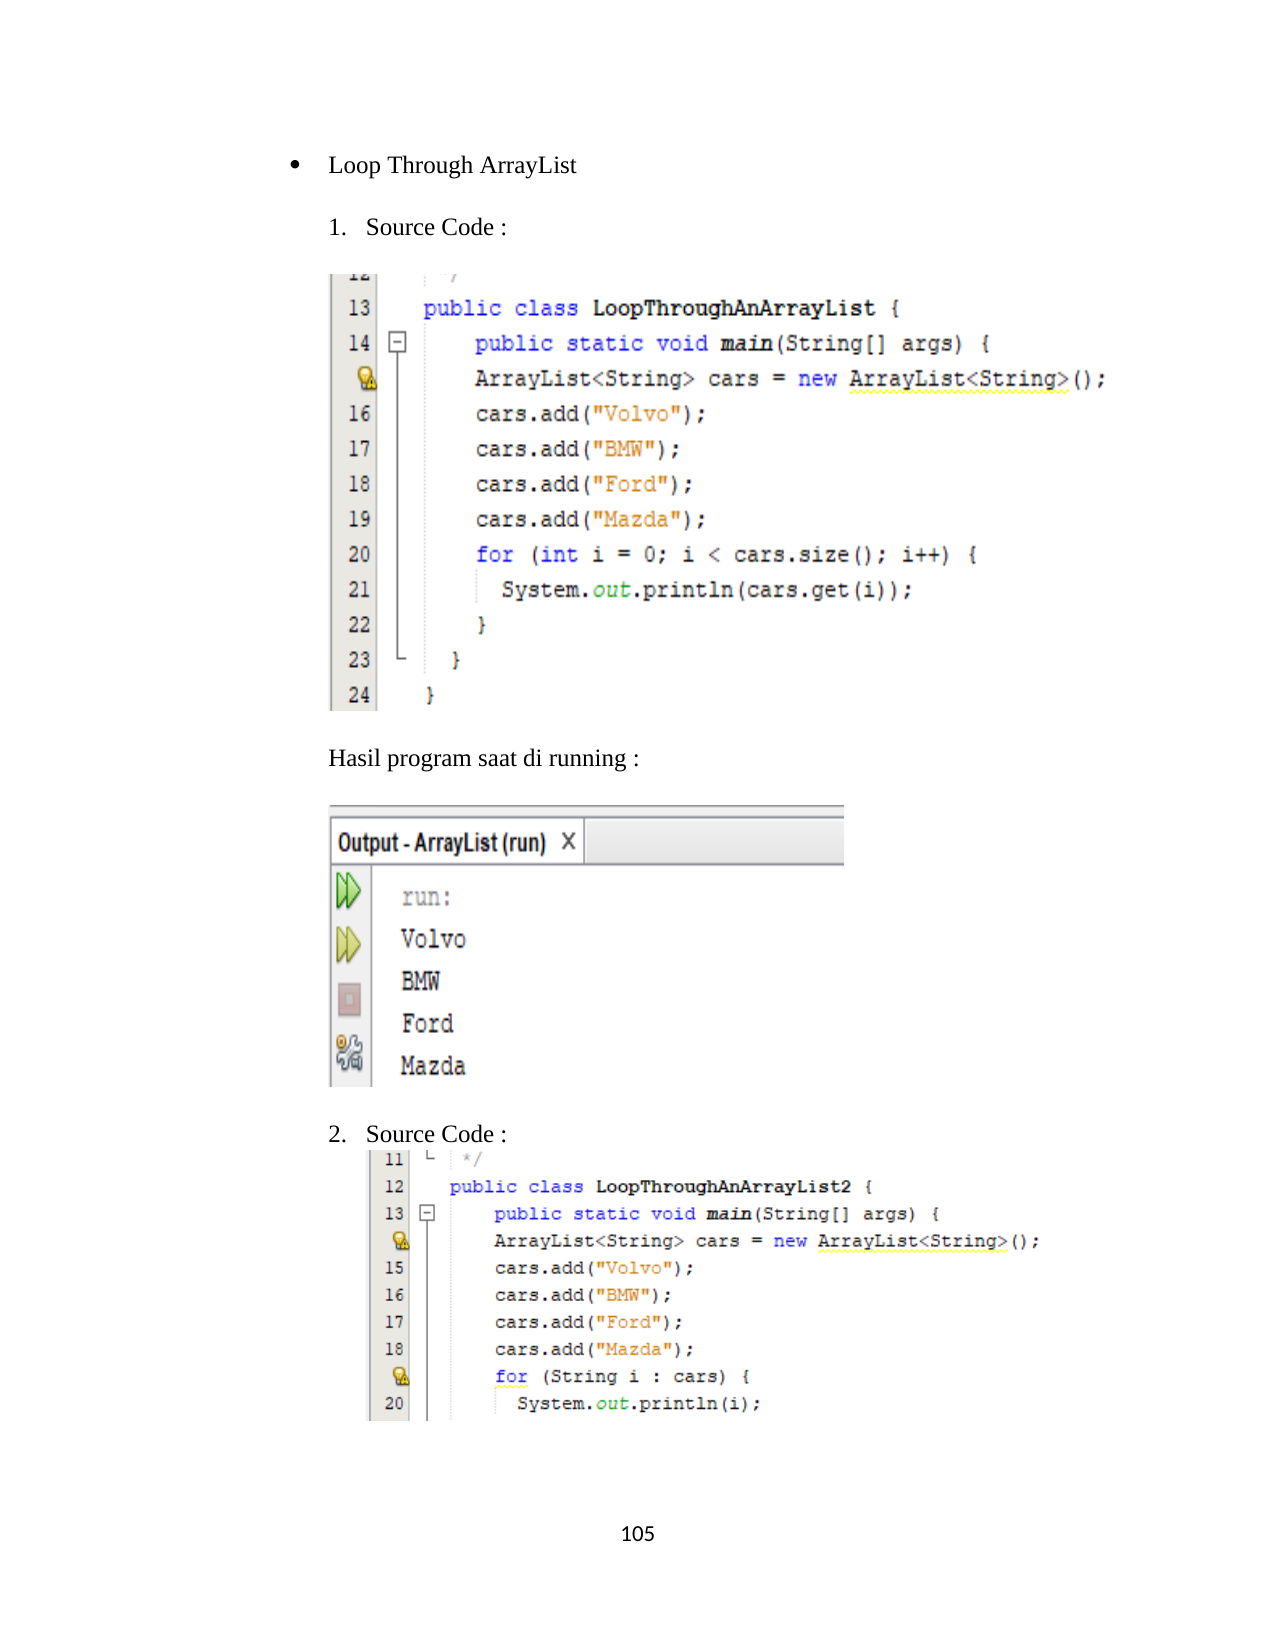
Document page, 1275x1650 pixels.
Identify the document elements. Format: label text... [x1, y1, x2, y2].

list Source Code : [328, 1119, 1125, 1148]
list Loop Through ArrayList [291, 150, 1125, 179]
picture [328, 274, 1129, 711]
list Hasil program saat di running : [328, 743, 1125, 772]
picture [328, 805, 845, 1087]
picture [365, 1150, 1055, 1421]
list Source Code : [328, 212, 1125, 241]
